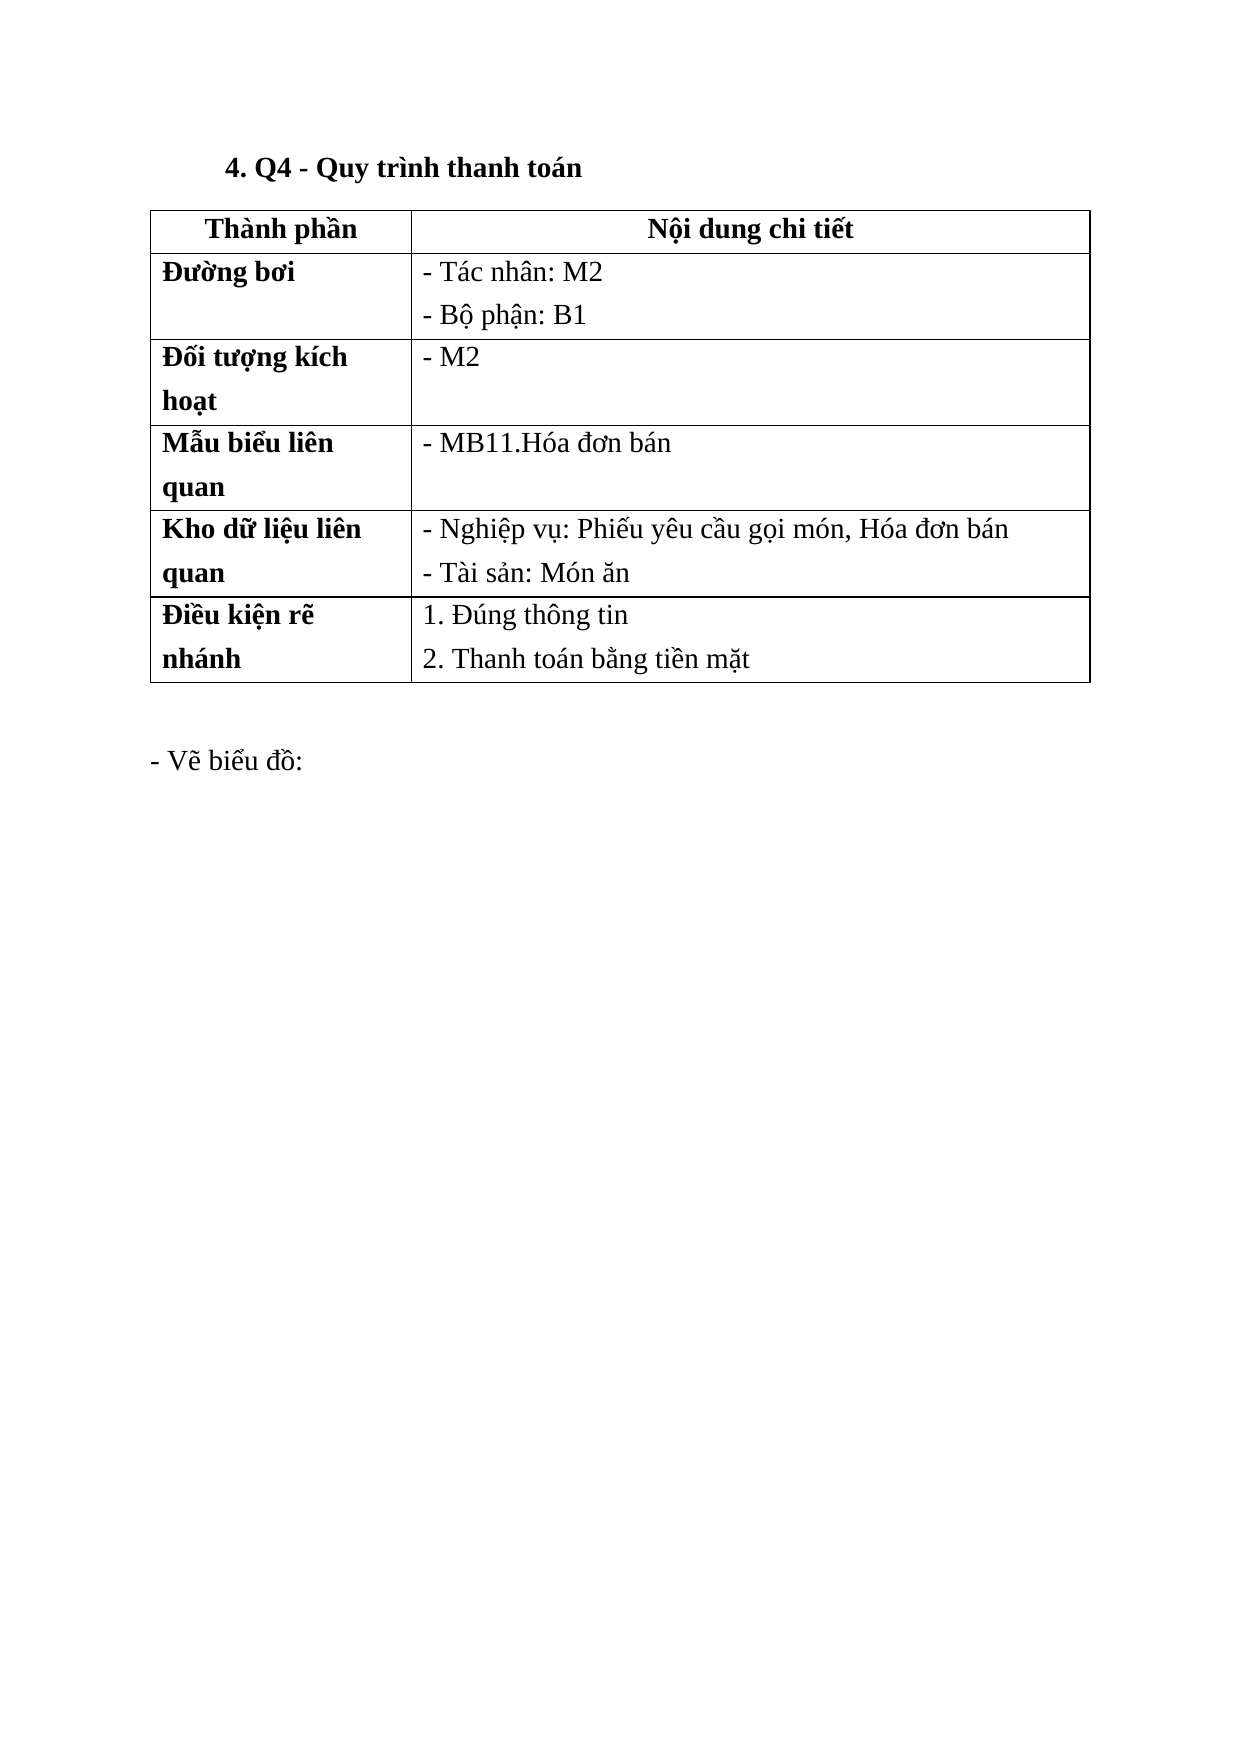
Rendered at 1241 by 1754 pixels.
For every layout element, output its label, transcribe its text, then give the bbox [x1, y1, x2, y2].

table_cell Kho dữ liệu liên quan [151, 511, 411, 596]
text 4. Q4 - Quy trình thanh toán [150, 150, 1090, 183]
table_cell - MB11.Hóa đơn bán [412, 426, 1089, 510]
table_cell - Nghiệp vụ: Phiếu yêu cầu gọi món, Hóa đơn bán - Tài sản: Món ăn [412, 511, 1089, 596]
table_header Thành phần [151, 211, 411, 253]
table_cell Mẫu biểu liên quan [151, 426, 411, 510]
table_header Nội dung chi tiết [412, 211, 1089, 253]
table_cell - Tác nhân: M2 - Bộ phận: B1 [412, 254, 1089, 338]
table_cell Đường bơi [151, 254, 411, 338]
table_cell Điều kiện rẽ nhánh [151, 598, 411, 682]
table_cell Đối tượng kích hoạt [151, 340, 411, 424]
table_cell - M2 [412, 340, 1089, 424]
text - Vẽ biểu đồ: [150, 743, 1090, 777]
table_cell 1. Đúng thông tin 2. Thanh toán bằng tiền mặt [412, 598, 1089, 682]
